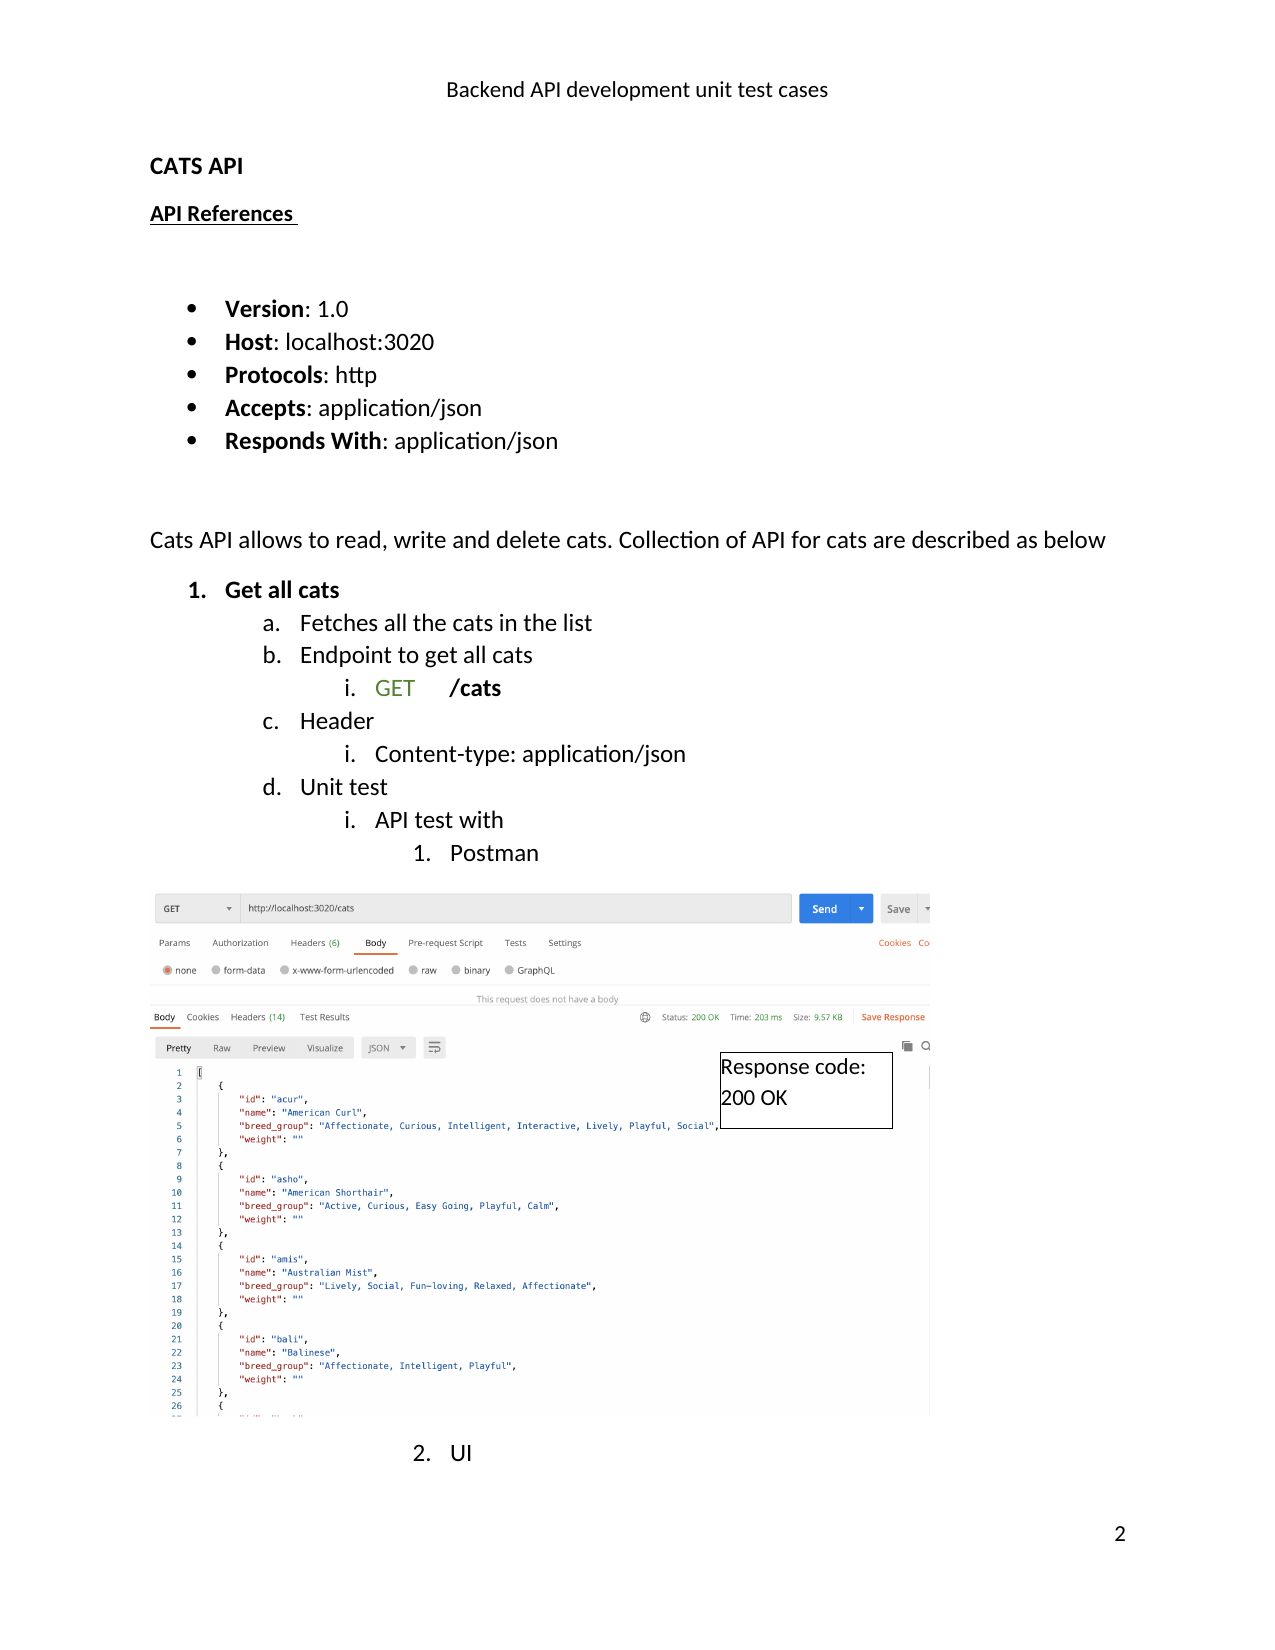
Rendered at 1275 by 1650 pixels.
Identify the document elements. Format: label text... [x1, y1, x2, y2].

list Postman [412, 837, 1125, 868]
list Content-type: application/json [356, 738, 1125, 769]
list Header [262, 705, 1125, 736]
list GET /cats [356, 672, 1125, 703]
picture [150, 886, 930, 1417]
list Host: localhost:3020 [187, 326, 1125, 357]
list API test with [356, 804, 1125, 835]
text CATS API [150, 150, 1125, 181]
list Version: 1.0 [187, 293, 1125, 324]
text Cats API allows to read, write and delete cats. Collection of API for cats are described as below [150, 524, 1125, 555]
list Get all cats [187, 574, 1125, 604]
list Unit test [262, 771, 1125, 802]
list UI [412, 1437, 1125, 1467]
list Accepts: application/json [187, 392, 1125, 423]
list Protocols: http [187, 359, 1125, 390]
list Endpoint to get all cats [262, 639, 1125, 670]
list Responds With: application/json [187, 425, 1125, 456]
list Fetches all the cats in the list [262, 607, 1125, 637]
text API References [150, 199, 1125, 228]
